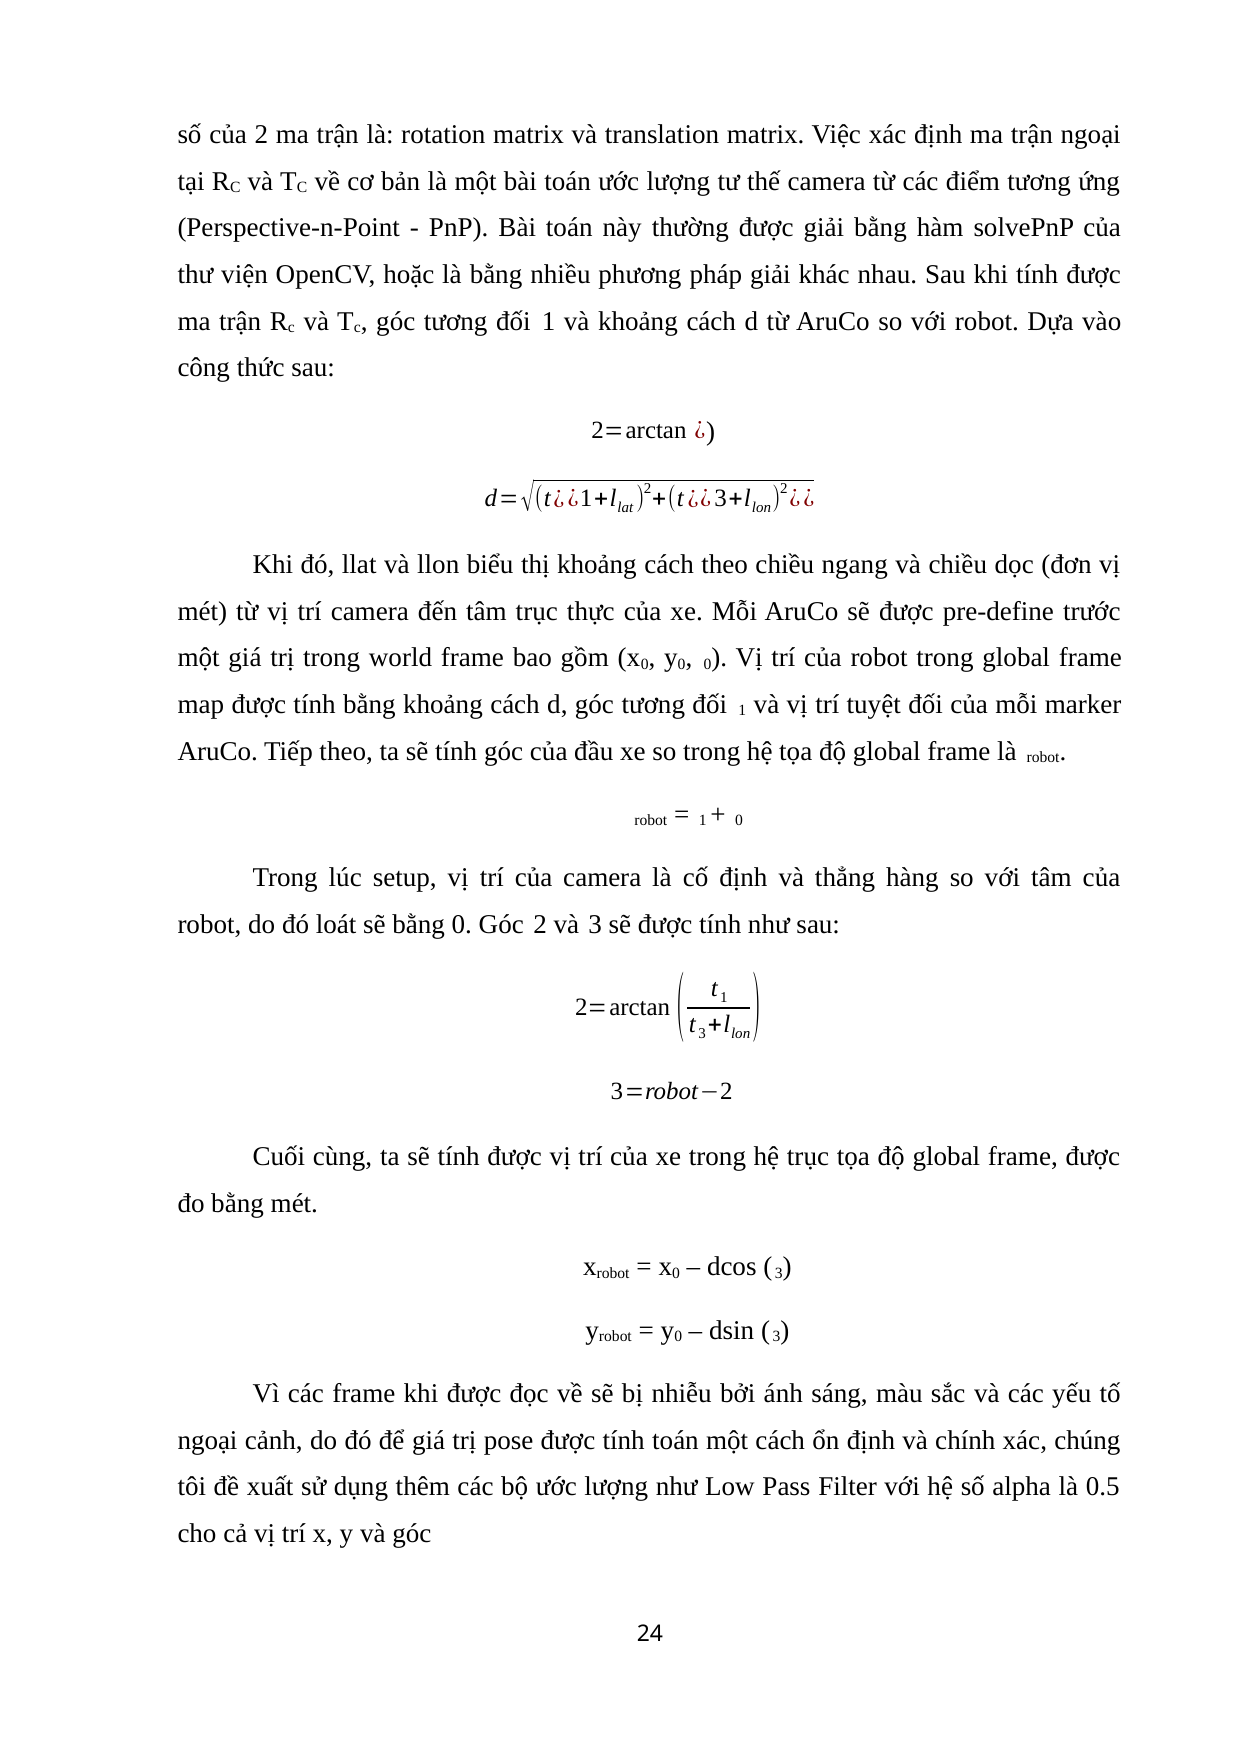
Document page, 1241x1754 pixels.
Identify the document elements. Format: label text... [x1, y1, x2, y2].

text xrobot = x0 – dcos (3) [177, 1250, 1122, 1282]
text Khi đó, llat và llon biểu thị khoảng cách theo chiều ngang và chiều dọc (đơn vị mét) từ vị trí camera đến tâm trục thực của xe. Mỗi AruCo sẽ được pre-define trước một giá trị trong world frame bao gồm (x0, y0, 0). Vị trí của robot trong global frame map được tính bằng khoảng cách d, góc tương đối 1 và vị trí tuyệt đối của mỗi marker AruCo. Tiếp theo, ta sẽ tính góc của đầu xe so trong hệ tọa độ global frame là robot. [177, 548, 1122, 766]
text Vì các frame khi được đọc về sẽ bị nhiễu bởi ánh sáng, màu sắc và các yếu tố ngoại cảnh, do đó để giá trị pose được tính toán một cách ổn định và chính xác, chúng tôi đề xuất sử dụng thêm các bộ ước lượng như Low Pass Filter với hệ số alpha là 0.5 cho cả vị trí x, y và góc [177, 1377, 1122, 1548]
text yrobot = y0 – dsin (3) [177, 1314, 1122, 1345]
text ) [177, 415, 1122, 446]
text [177, 118, 1122, 383]
text robot = 1 + 0 [177, 798, 1122, 829]
text Cuối cùng, ta sẽ tính được vị trí của xe trong hệ trục tọa độ global frame, được đo bằng mét. [177, 1140, 1122, 1218]
text Trong lúc setup, vị trí của camera là cố định và thẳng hàng so với tâm của robot, do đó loát sẽ bằng 0. Góc 2 và 3 sẽ được tính như sau: [177, 861, 1122, 939]
